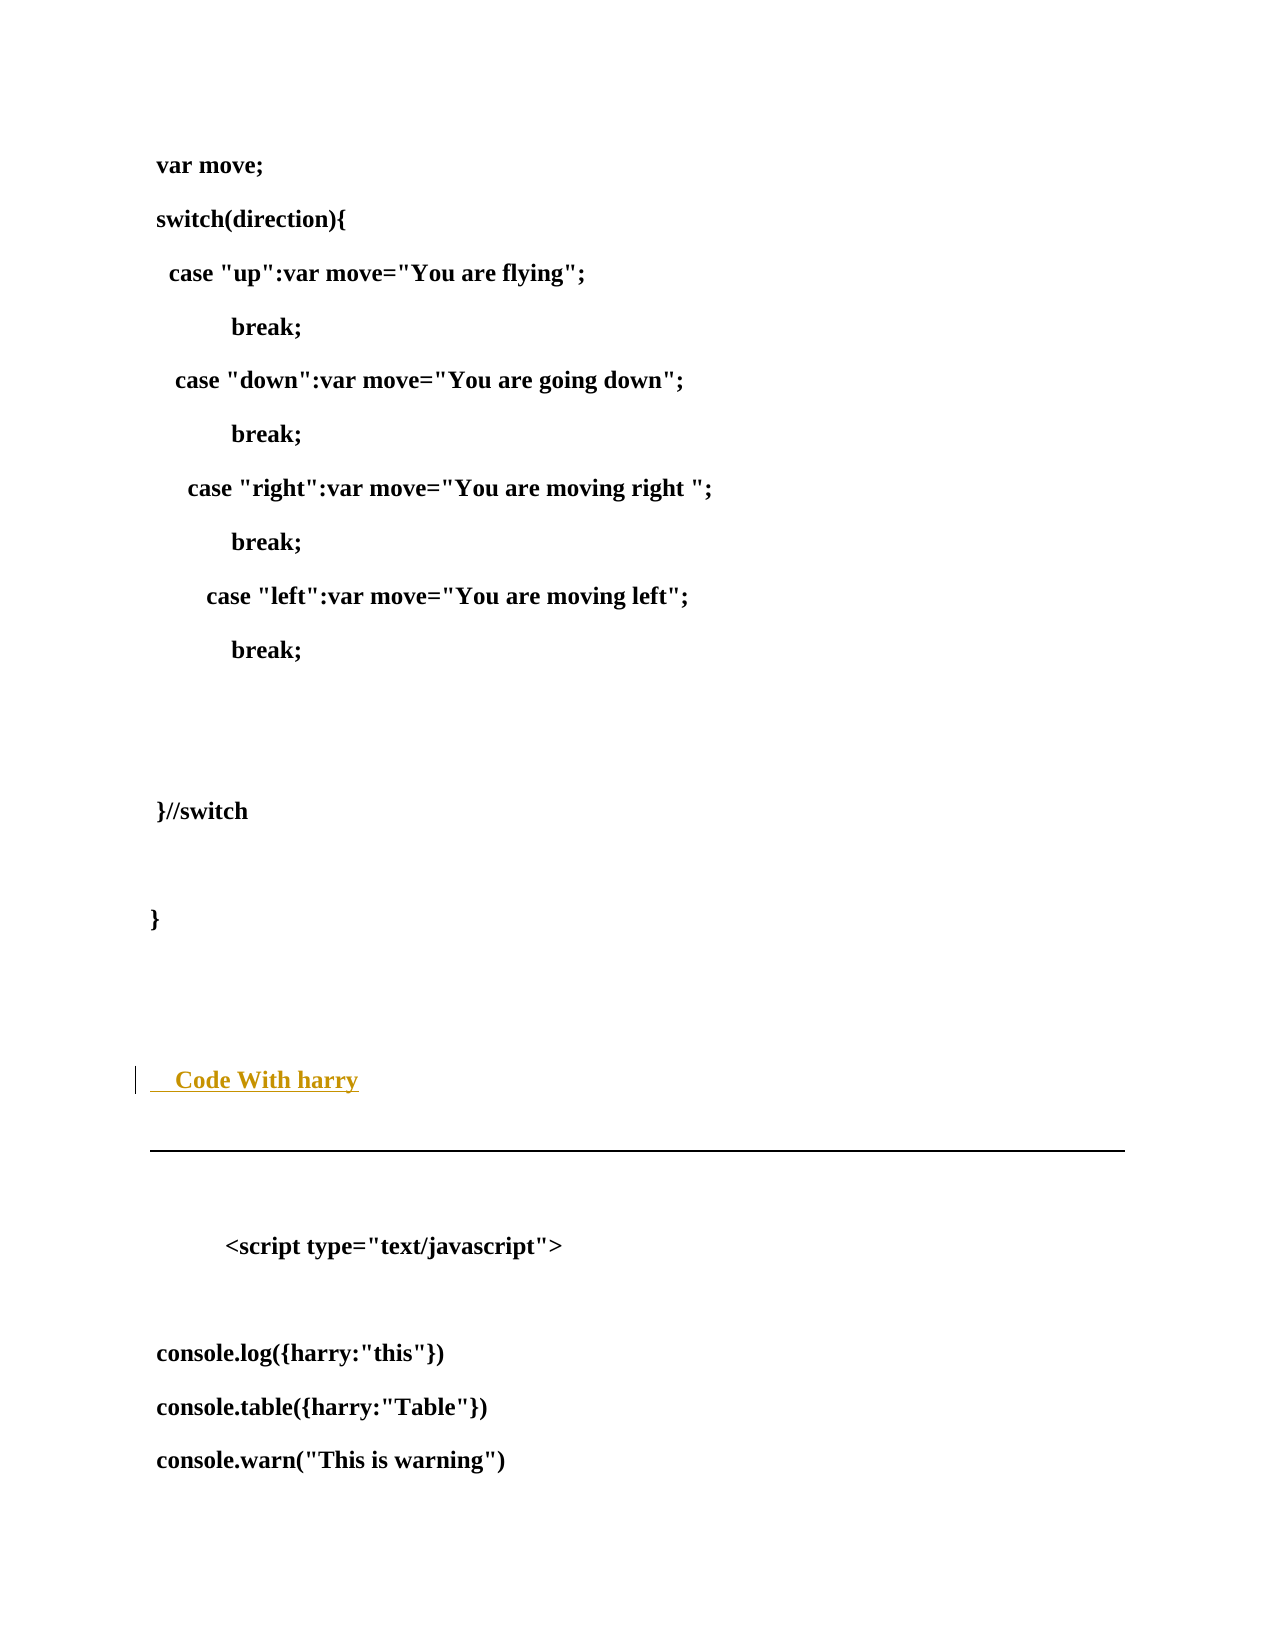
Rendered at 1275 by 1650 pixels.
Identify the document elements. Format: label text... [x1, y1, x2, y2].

text console.log({harry:"this"}) [150, 1338, 1125, 1366]
text case "down":var move="You are going down"; [150, 365, 1125, 394]
text var move; [150, 150, 1125, 179]
text case "right":var move="You are moving right "; [150, 473, 1125, 502]
text } [150, 904, 1125, 933]
text switch(direction){ [150, 204, 1125, 233]
text break; [150, 419, 1125, 448]
text }//switch [150, 796, 1125, 825]
text break; [150, 312, 1125, 340]
text case "up":var move="You are flying"; [150, 258, 1125, 286]
text case "left":var move="You are moving left"; [150, 581, 1125, 609]
text console.table({harry:"Table"}) [150, 1392, 1125, 1420]
text break; [150, 527, 1125, 556]
text console.warn("This is warning") [150, 1445, 1125, 1474]
text break; [150, 635, 1125, 663]
text <script type="text/javascript"> [150, 1231, 1125, 1259]
